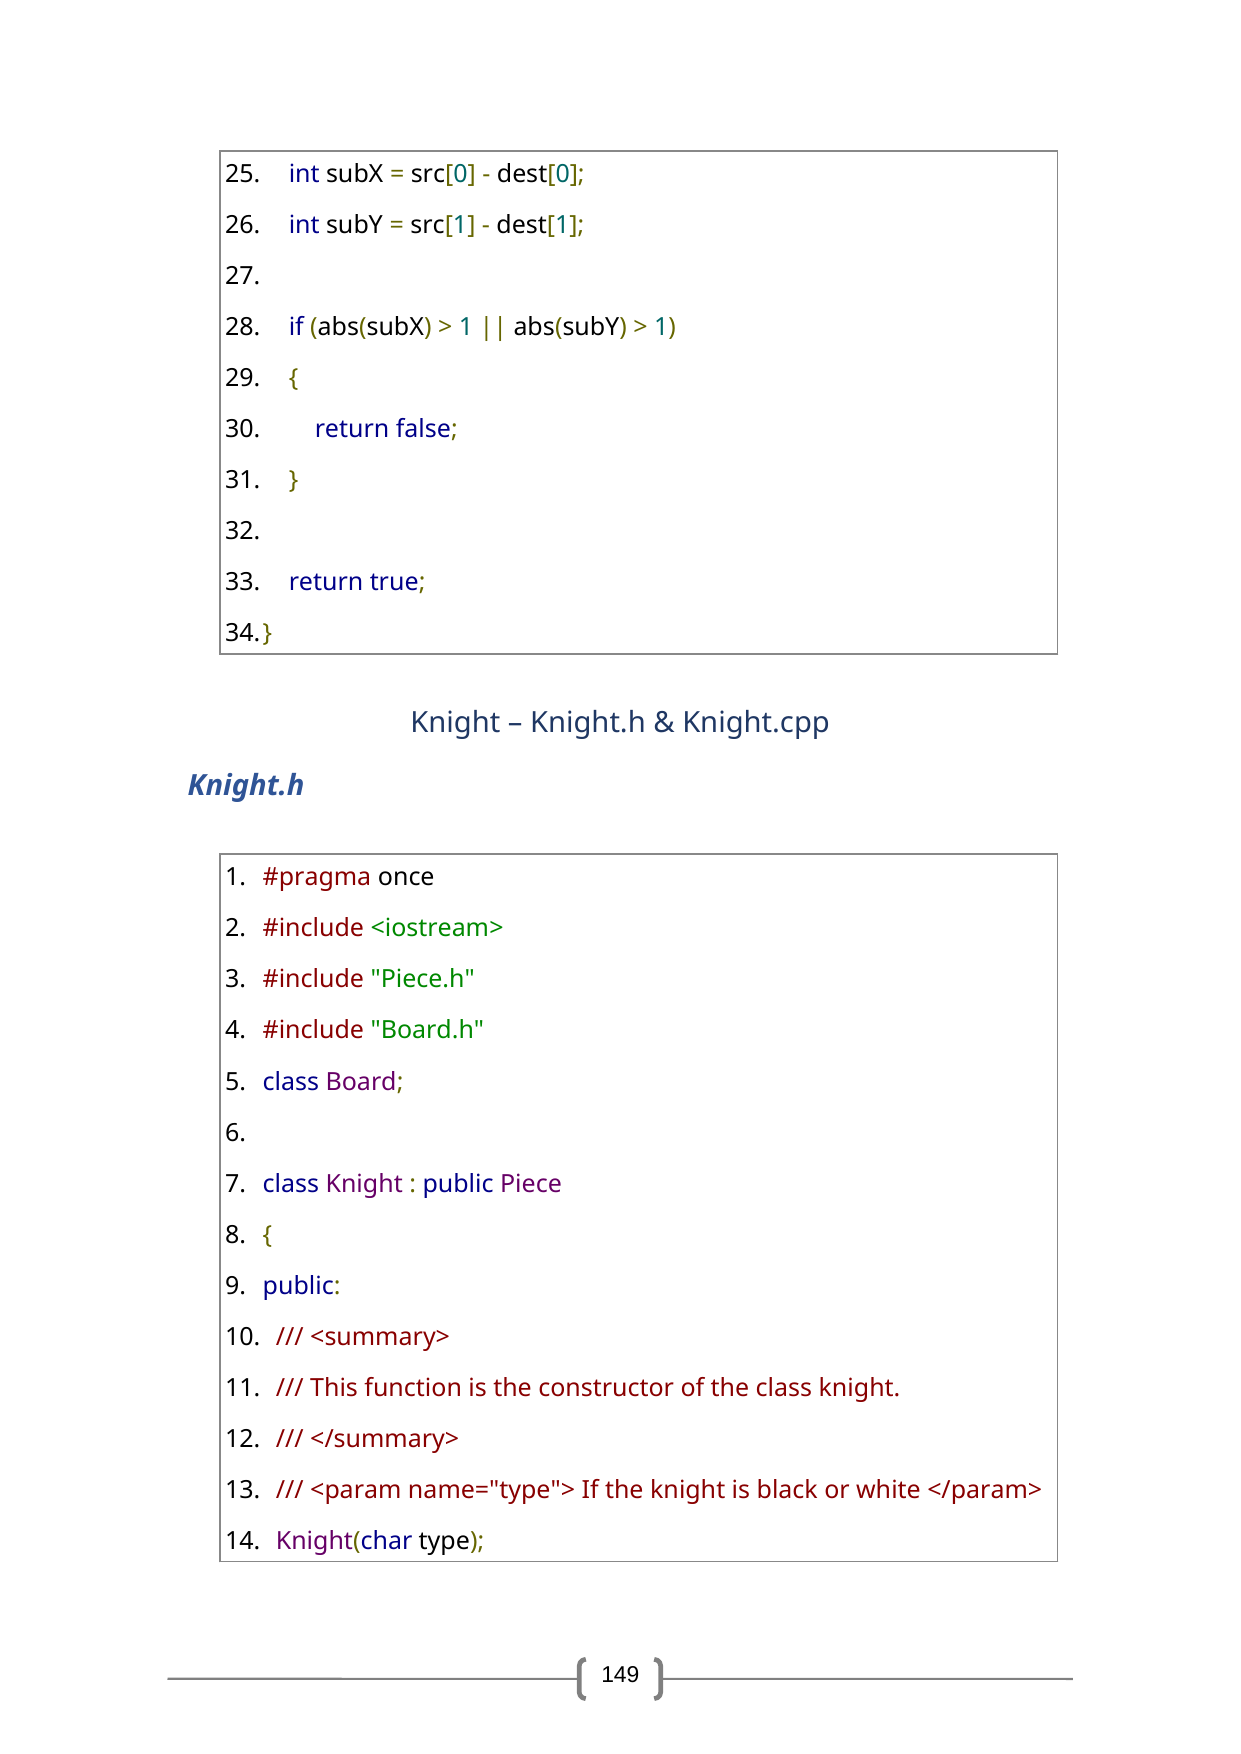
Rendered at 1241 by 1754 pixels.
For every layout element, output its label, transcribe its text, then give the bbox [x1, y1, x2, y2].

list } [221, 609, 1057, 653]
list #include "Board.h" [221, 1006, 1057, 1046]
list int subX = src[0] - dest[0]; [221, 152, 1057, 190]
subtitle Knight – Knight.h & Knight.cpp [187, 701, 1053, 741]
list #pragma once [221, 855, 1057, 893]
list public: [221, 1262, 1057, 1301]
list } [221, 456, 1057, 496]
list Knight(char type); [221, 1517, 1057, 1561]
list return false; [221, 405, 1057, 445]
list { [221, 1211, 1057, 1250]
list class Board; [221, 1057, 1057, 1097]
list int subY = src[1] - dest[1]; [221, 201, 1057, 241]
list return true; [221, 558, 1057, 598]
list /// <param name="type"> If the knight is black or white </param> [221, 1466, 1057, 1506]
list { [221, 354, 1057, 394]
list if (abs(subX) > 1 || abs(subY) > 1) [221, 303, 1057, 343]
list /// </summary> [221, 1415, 1057, 1454]
list /// This function is the constructor of the class knight. [221, 1364, 1057, 1403]
list class Knight : public Piece [221, 1159, 1057, 1199]
list #include <iostream> [221, 904, 1057, 944]
subtitle Knight.h [187, 765, 1053, 804]
list #include "Piece.h" [221, 955, 1057, 995]
list /// <summary> [221, 1313, 1057, 1352]
